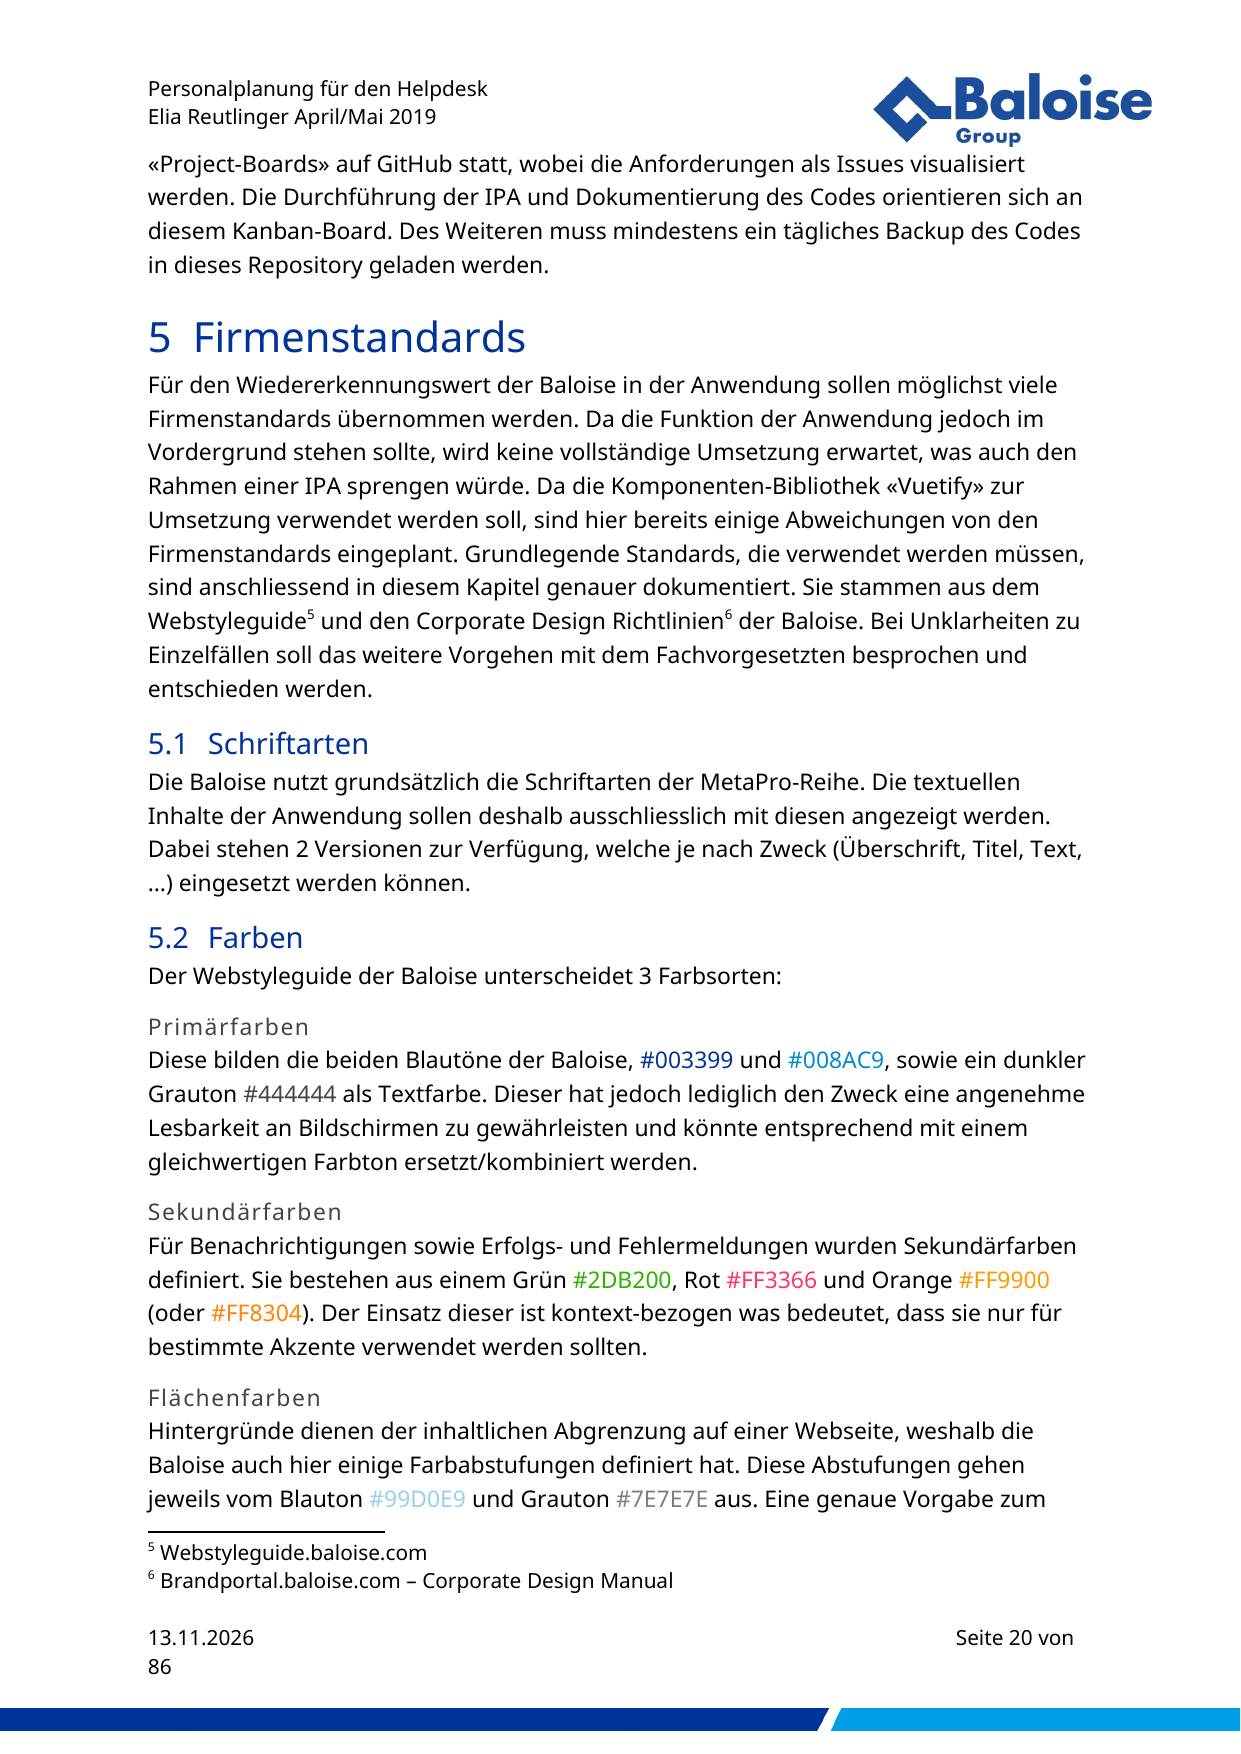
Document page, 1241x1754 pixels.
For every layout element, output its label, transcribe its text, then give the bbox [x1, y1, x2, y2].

subtitle Firmenstandards [148, 308, 1093, 364]
picture [873, 73, 1152, 147]
subtitle Schriftarten [148, 723, 1093, 763]
subtitle Flächenfarben [148, 1382, 1093, 1413]
text Für Benachrichtigungen sowie Erfolgs- und Fehlermeldungen wurden Sekundärfarben definiert. Sie bestehen aus einem Grün #2DB200, Rot #FF3366 und Orange #FF9900 (oder #FF8304). Der Einsatz dieser ist kontext-bezogen was bedeutet, dass sie nur für bestimmte Akzente verwendet werden sollten. [148, 1230, 1093, 1362]
subtitle Primärfarben [148, 1011, 1093, 1042]
picture [0, 1708, 1241, 1733]
subtitle Sekundärfarben [148, 1196, 1093, 1227]
text Der Webstyleguide der Baloise unterscheidet 3 Farbsorten: [148, 960, 1093, 992]
subtitle Farben [148, 917, 1093, 957]
text Für den Wiedererkennungswert der Baloise in der Anwendung sollen möglichst viele Firmenstandards übernommen werden. Da die Funktion der Anwendung jedoch im Vordergrund stehen sollte, wird keine vollständige Umsetzung erwartet, was auch den Rahmen einer IPA sprengen würde. Da die Komponenten-Bibliothek «Vuetify» zur Umsetzung verwendet werden soll, sind hier bereits einige Abweichungen von den Firmenstandards eingeplant. Grundlegende Standards, die verwendet werden müssen, sind anschliessend in diesem Kapitel genauer dokumentiert. Sie stammen aus dem Webstyleguide und den Corporate Design Richtlinien der Baloise. Bei Unklarheiten zu Einzelfällen soll das weitere Vorgehen mit dem Fachvorgesetzten besprochen und entschieden werden. [148, 369, 1093, 704]
text Diese bilden die beiden Blautöne der Baloise, #003399 und #008AC9, sowie ein dunkler Grauton #444444 als Textfarbe. Dieser hat jedoch lediglich den Zweck eine angenehme Lesbarkeit an Bildschirmen zu gewährleisten und könnte entsprechend mit einem gleichwertigen Farbton ersetzt/kombiniert werden. [148, 1044, 1093, 1177]
text Die Baloise nutzt grundsätzlich die Schriftarten der MetaPro-Reihe. Die textuellen Inhalte der Anwendung sollen deshalb ausschliesslich mit diesen angezeigt werden. Dabei stehen 2 Versionen zur Verfügung, welche je nach Zweck (Überschrift, Titel, Text, …) eingesetzt werden können. [148, 766, 1093, 898]
